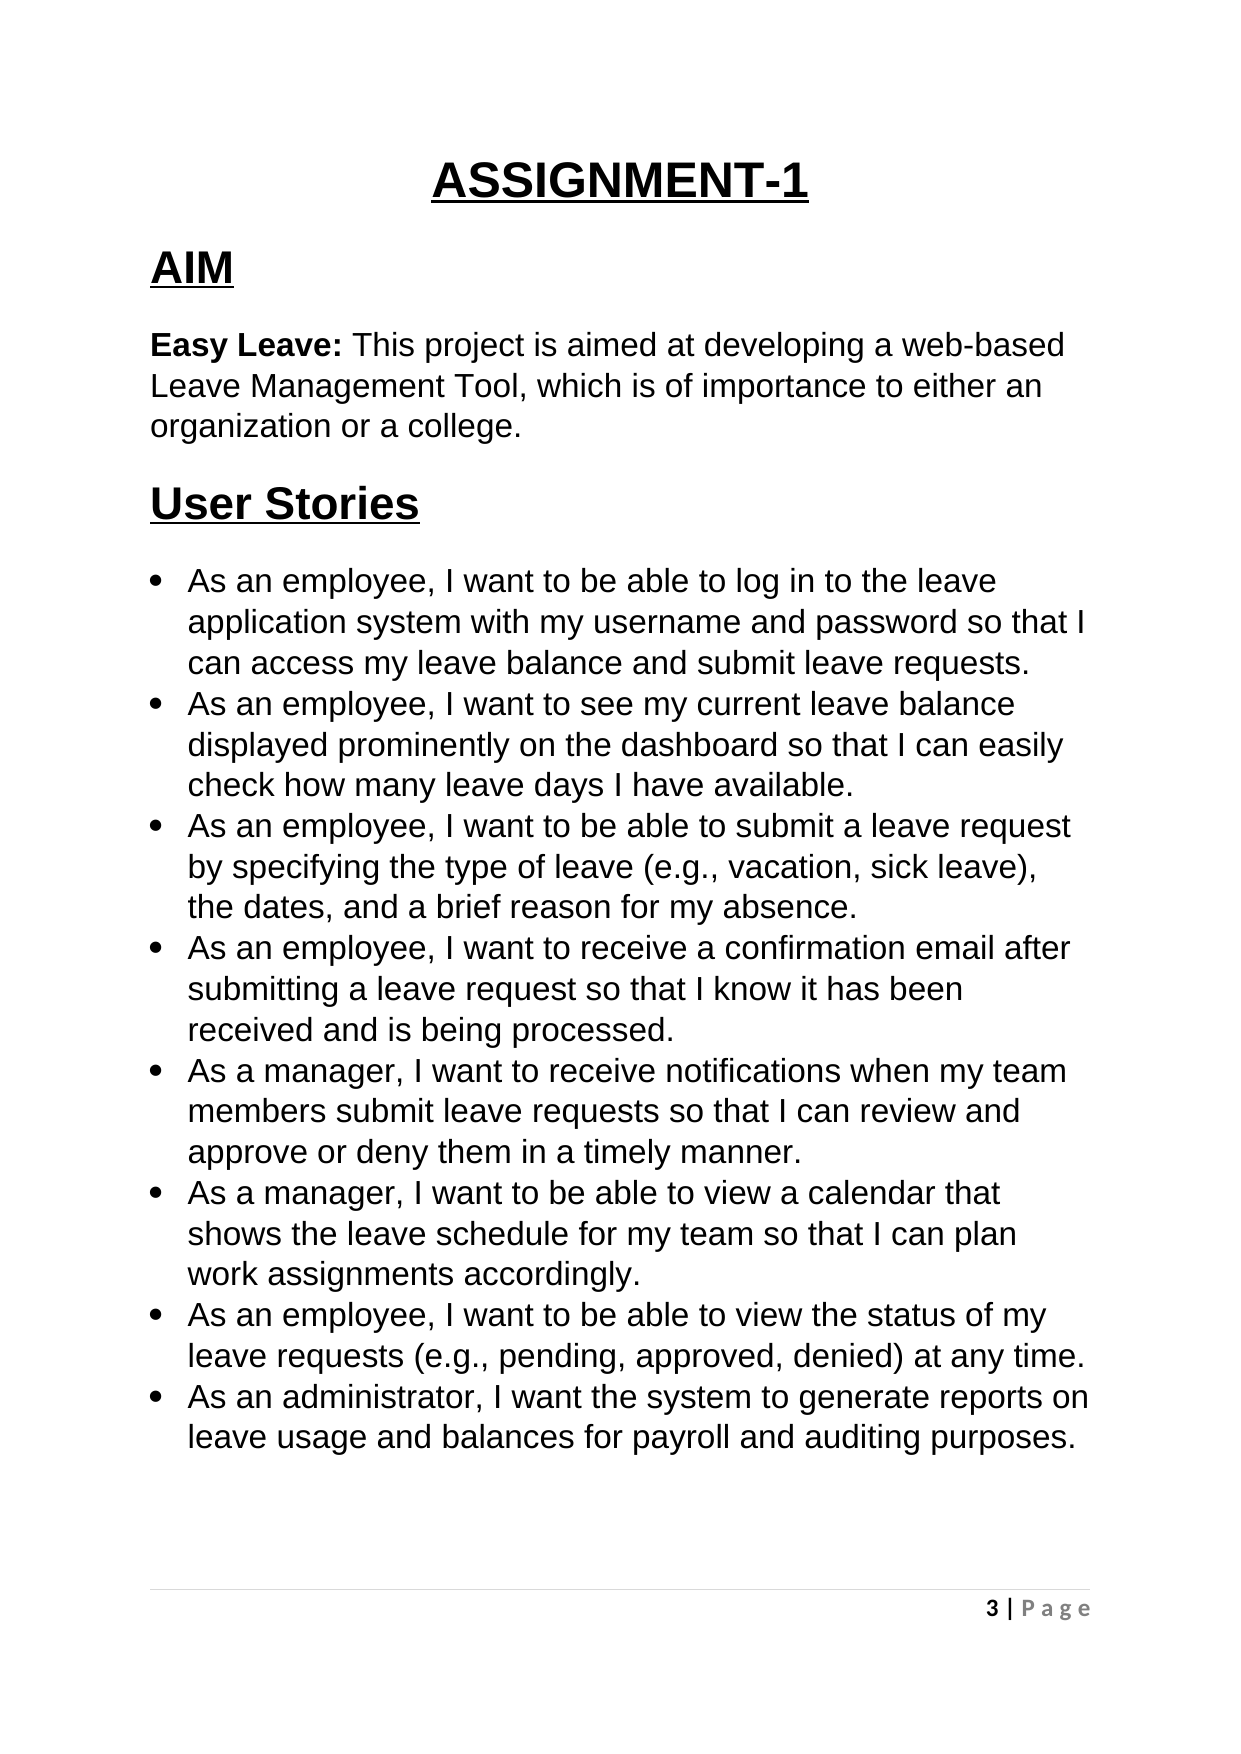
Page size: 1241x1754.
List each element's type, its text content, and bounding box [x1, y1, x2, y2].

list As a manager, I want to be able to view a calendar that shows the leave schedule for my team so that I can plan work assignments accordingly. [150, 1173, 1090, 1293]
list As an administrator, I want the system to generate reports on leave usage and balances for payroll and auditing purposes. [150, 1377, 1090, 1456]
list As an employee, I want to be able to submit a leave request by specifying the type of leave (e.g., vacation, sick leave), the dates, and a brief reason for my absence. [150, 806, 1090, 926]
text User Stories [150, 476, 1090, 529]
list As an employee, I want to be able to log in to the leave application system with my username and password so that I can access my leave balance and submit leave requests. [150, 561, 1090, 681]
text ASSIGNMENT-1 [150, 150, 1090, 207]
text AIM [150, 240, 1090, 293]
list As an employee, I want to be able to view the status of my leave requests (e.g., pending, approved, denied) at any time. [150, 1295, 1090, 1374]
text Easy Leave: This project is aimed at developing a web-based Leave Management Tool, which is of importance to either an organization or a college. [150, 325, 1090, 445]
list As an employee, I want to see my current leave balance displayed prominently on the dashboard so that I can easily check how many leave days I have available. [150, 684, 1090, 804]
list As a manager, I want to receive notifications when my team members submit leave requests so that I can review and approve or deny them in a timely manner. [150, 1051, 1090, 1171]
list As an employee, I want to receive a confirmation email after submitting a leave request so that I know it has been received and is being processed. [150, 928, 1090, 1048]
